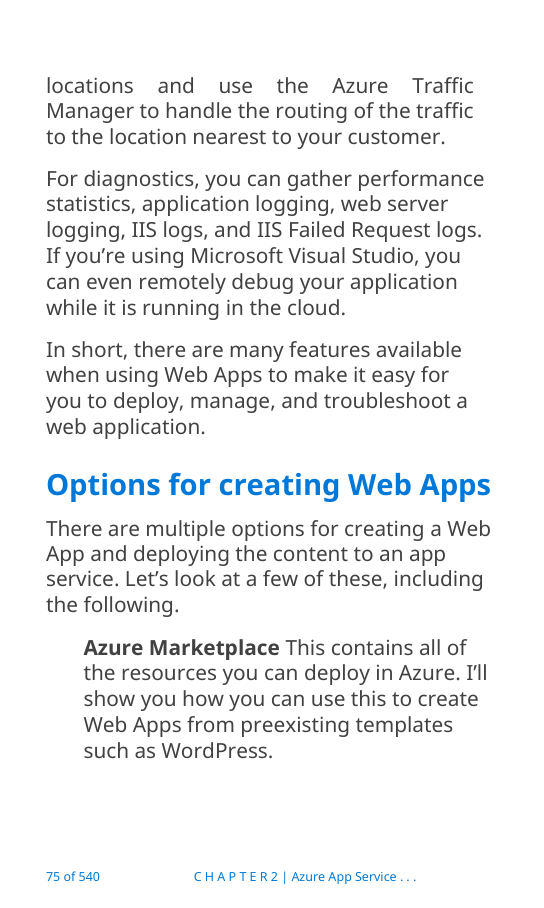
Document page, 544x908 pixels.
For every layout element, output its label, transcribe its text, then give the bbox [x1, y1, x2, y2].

text Azure Marketplace This contains all of the resources you can deploy in Azure. I’ll show you how you can use this to create Web Apps from preexisting templates such as WordPress. [83, 634, 493, 764]
text In short, there are many features available when using Web Apps to make it easy for you to deploy, manage, and troubleshoot a web application. [46, 337, 485, 441]
text Options for creating Web Apps [46, 464, 493, 504]
text For diagnostics, you can gather performance statistics, application logging, web server logging, IIS logs, and IIS Failed Request logs. If you’re using Microsoft Visual Studio, you can even remotely debug your application while it is running in the cloud. [46, 166, 487, 321]
text locations and use the Azure Traffic Manager to handle the routing of the traffic to the location nearest to your customer. [46, 73, 474, 150]
text There are multiple options for creating a Web App and deploying the content to an app service. Let’s look at a few of these, including the following. [46, 515, 493, 619]
text 75 of 540 C H A P T E R 2 | Azure App Service . . . [46, 868, 493, 885]
